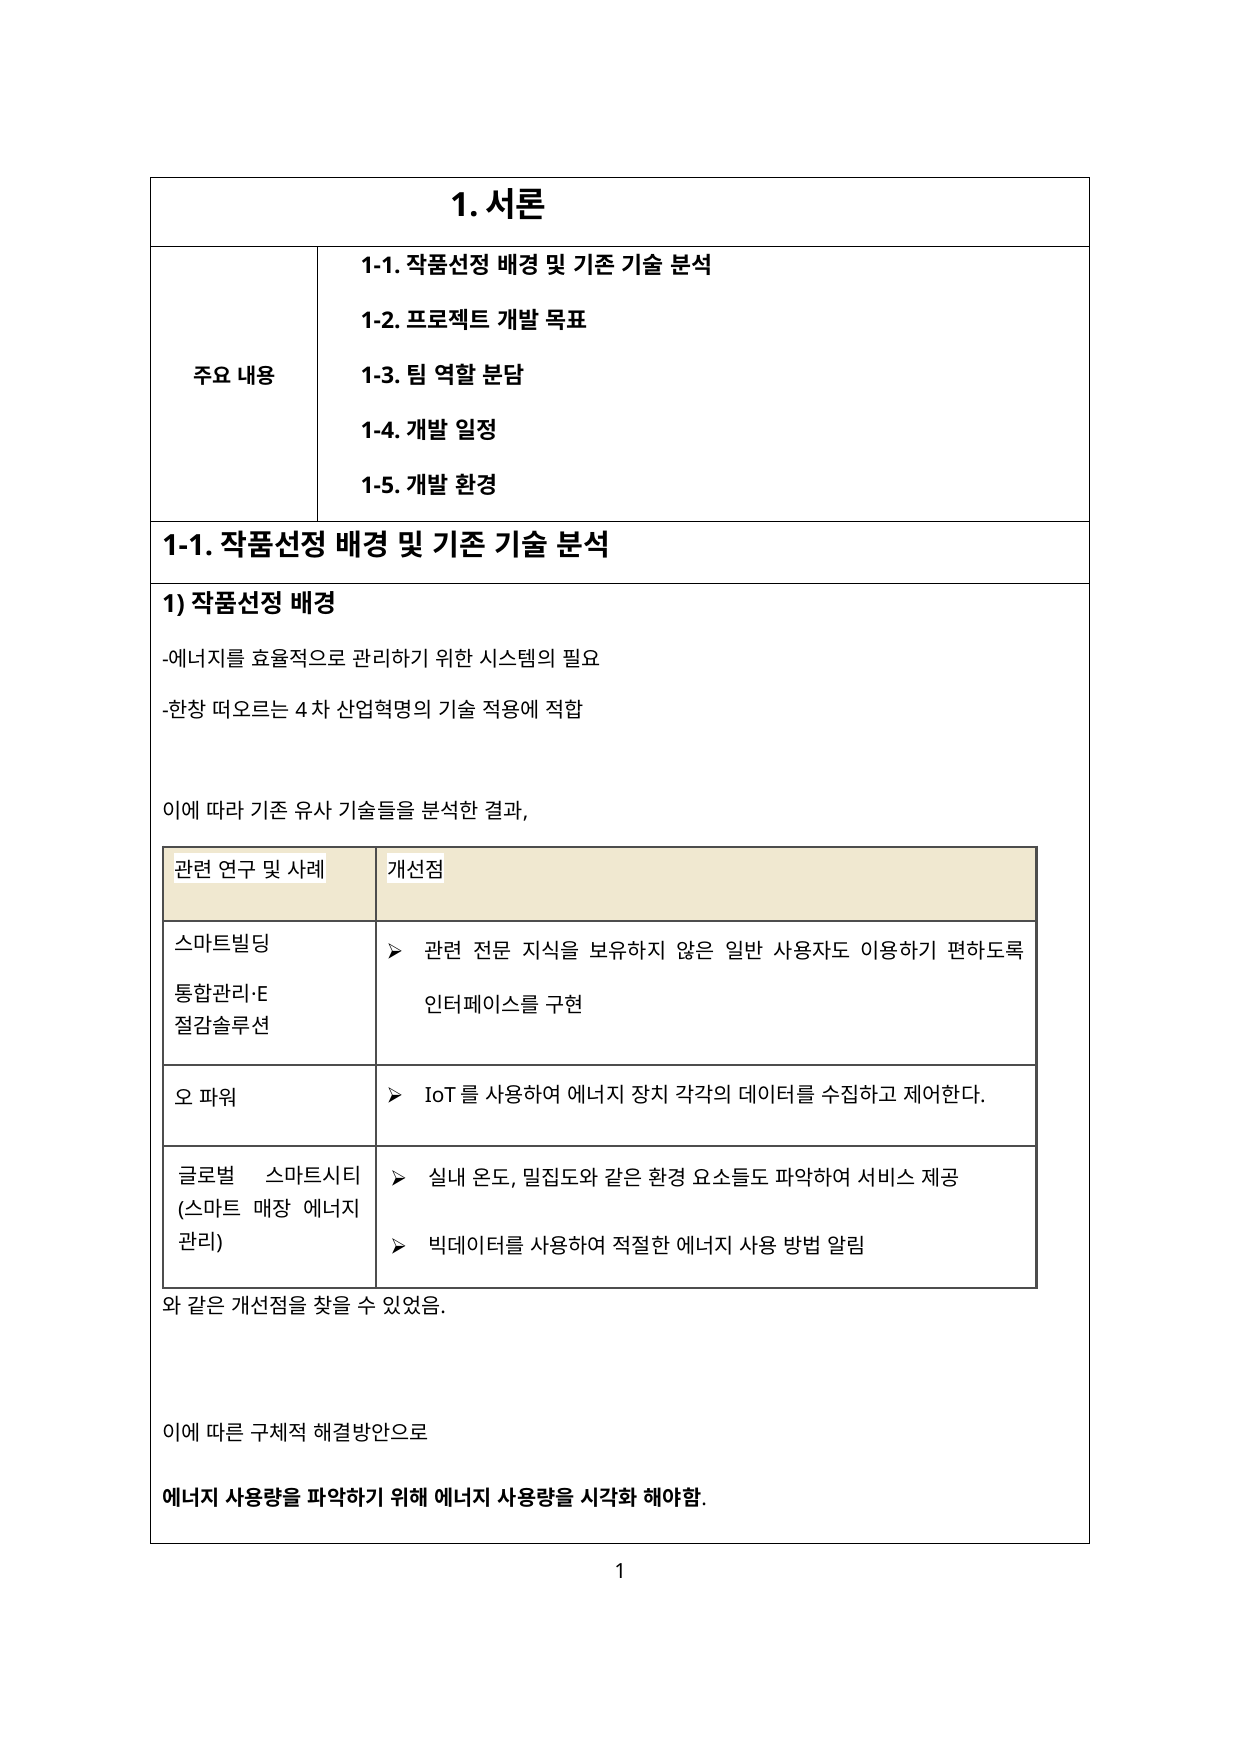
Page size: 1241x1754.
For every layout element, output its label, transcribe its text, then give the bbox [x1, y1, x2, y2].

table_header 서론 [151, 178, 1089, 246]
table_cell 주요 내용 [151, 247, 317, 521]
table_cell 1-1. 작품선정 배경 및 기존 기술 분석 1-2. 프로젝트 개발 목표 1-3. 팀 역할 분담 1-4. 개발 일정 1-5. 개발 환경 [318, 247, 1089, 521]
table_cell 1-1. 작품선정 배경 및 기존 기술 분석 [151, 522, 1089, 582]
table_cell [151, 584, 1089, 1543]
